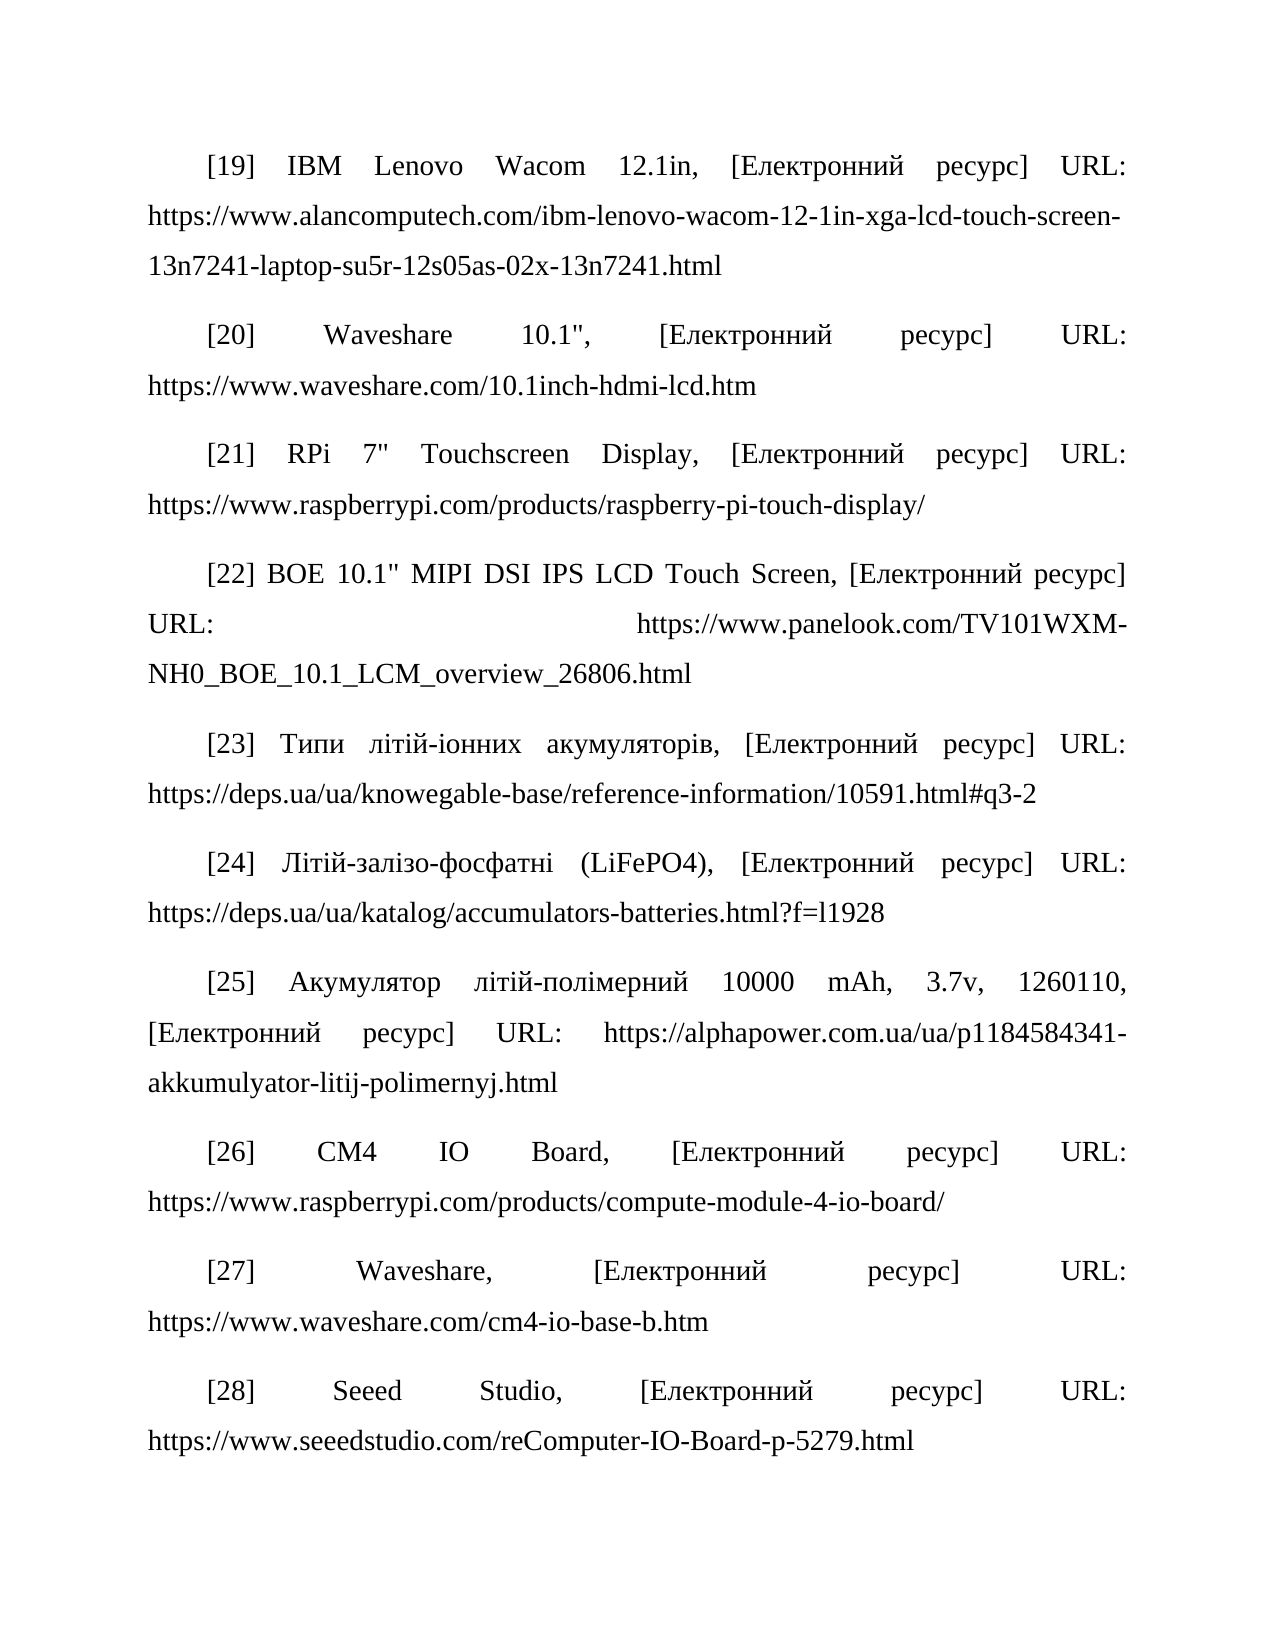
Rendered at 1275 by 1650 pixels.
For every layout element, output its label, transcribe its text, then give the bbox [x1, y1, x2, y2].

text [26] CM4 IO Board, [Електронний ресурс] URL: https://www.raspberrypi.com/products/compute-module-4-io-board/ [148, 1134, 1127, 1218]
text [19] IBM Lenovo Wacom 12.1in, [Електронний ресурс] URL: https://www.alancomputech.com/ibm-lenovo-wacom-12-1in-xga-lcd-touch-screen-13n7241-laptop-su5r-12s05as-02x-13n7241.html [148, 148, 1127, 282]
text [27] Waveshare, [Електронний ресурс] URL: https://www.waveshare.com/cm4-io-base-b.htm [148, 1253, 1127, 1337]
text [25] Акумулятор літій-полімерний 10000 mAh, 3.7v, 1260110, [Електронний ресурс] URL: https://alphapower.com.ua/ua/p1184584341-akkumulyator-litij-polimernyj.html [148, 964, 1127, 1099]
text [21] RPi 7" Touchscreen Display, [Електронний ресурс] URL: https://www.raspberrypi.com/products/raspberry-pi-touch-display/ [148, 437, 1127, 521]
text [28] Seeed Studio, [Електронний ресурс] URL: https://www.seeedstudio.com/reComputer-IO-Board-p-5279.html [148, 1373, 1127, 1457]
text [20] Waveshare 10.1", [Електронний ресурс] URL: https://www.waveshare.com/10.1inch-hdmi-lcd.htm [148, 317, 1127, 401]
text [23] Типи літій-іонних акумуляторів, [Електронний ресурс] URL: https://deps.ua/ua/knowegable-base/reference-information/10591.html#q3-2 [148, 726, 1127, 809]
text [24] Літій-залізо-фосфатні (LiFePO4), [Електронний ресурс] URL: https://deps.ua/ua/katalog/accumulators-batteries.html?f=l1928 [148, 845, 1127, 929]
text [22] BOE 10.1" MIPI DSI IPS LCD Touch Screen, [Електронний ресурс] URL: https://www.panelook.com/TV101WXM-NH0_BOE_10.1_LCM_overview_26806.html [148, 556, 1127, 690]
